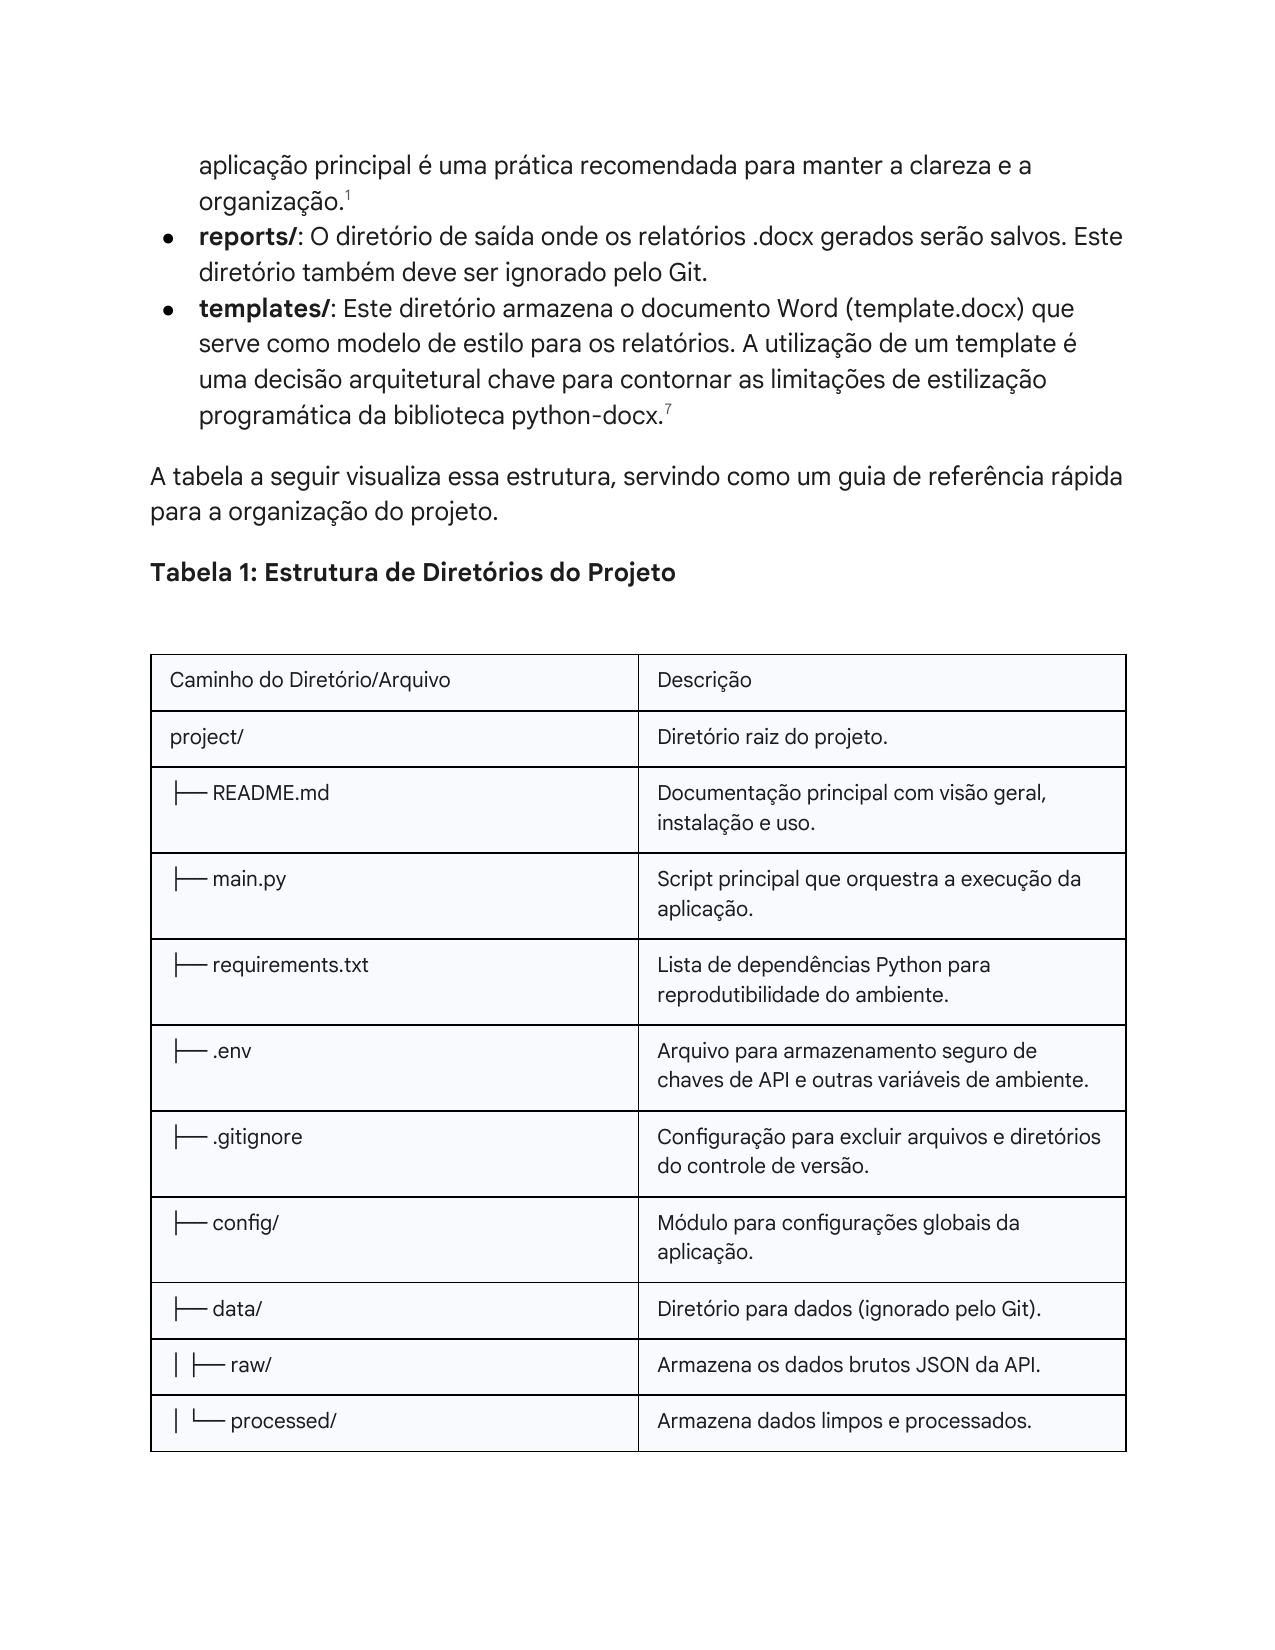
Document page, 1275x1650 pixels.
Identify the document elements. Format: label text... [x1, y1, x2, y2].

table_cell ├── .env [152, 1026, 638, 1110]
table_cell Lista de dependências Python para reprodutibilidade do ambiente. [639, 940, 1125, 1024]
table_cell ├── main.py [152, 854, 638, 938]
table_cell │ └── processed/ [152, 1396, 638, 1451]
table_cell ├── requirements.txt [152, 940, 638, 1024]
table_cell Diretório para dados (ignorado pelo Git). [639, 1283, 1125, 1338]
table_cell ├── config/ [152, 1198, 638, 1282]
table_cell Armazena dados limpos e processados. [639, 1396, 1125, 1451]
table_cell Documentação principal com visão geral, instalação e uso. [639, 768, 1125, 852]
table_cell Diretório raiz do projeto. [639, 712, 1125, 766]
table_cell ├── README.md [152, 768, 638, 852]
list reports/: O diretório de saída onde os relatórios .docx gerados serão salvos. Este diretório também deve ser ignorado pelo Git. [161, 221, 1125, 288]
table_cell │ ├── raw/ [152, 1340, 638, 1394]
table_cell ├── data/ [152, 1283, 638, 1338]
list templates/: Este diretório armazena o documento Word (template.docx) que serve como modelo de estilo para os relatórios. A utilização de um template é uma decisão arquitetural chave para contornar as limitações de estilização programática da biblioteca python-docx.7 [161, 293, 1125, 431]
table_header Caminho do Diretório/Arquivo [152, 655, 638, 710]
table_cell ├── .gitignore [152, 1112, 638, 1196]
table_cell Script principal que orquestra a execução da aplicação. [639, 854, 1125, 938]
table_header Descrição [639, 655, 1125, 710]
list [161, 150, 1125, 217]
text Tabela 1: Estrutura de Diretórios do Projeto [150, 557, 1125, 589]
text A tabela a seguir visualiza essa estrutura, servindo como um guia de referência rápida para a organização do projeto. [150, 461, 1125, 528]
table_cell Módulo para configurações globais da aplicação. [639, 1198, 1125, 1282]
table_cell project/ [152, 712, 638, 766]
table_cell Configuração para excluir arquivos e diretórios do controle de versão. [639, 1112, 1125, 1196]
table_cell Arquivo para armazenamento seguro de chaves de API e outras variáveis de ambiente. [639, 1026, 1125, 1110]
table_cell Armazena os dados brutos JSON da API. [639, 1340, 1125, 1394]
